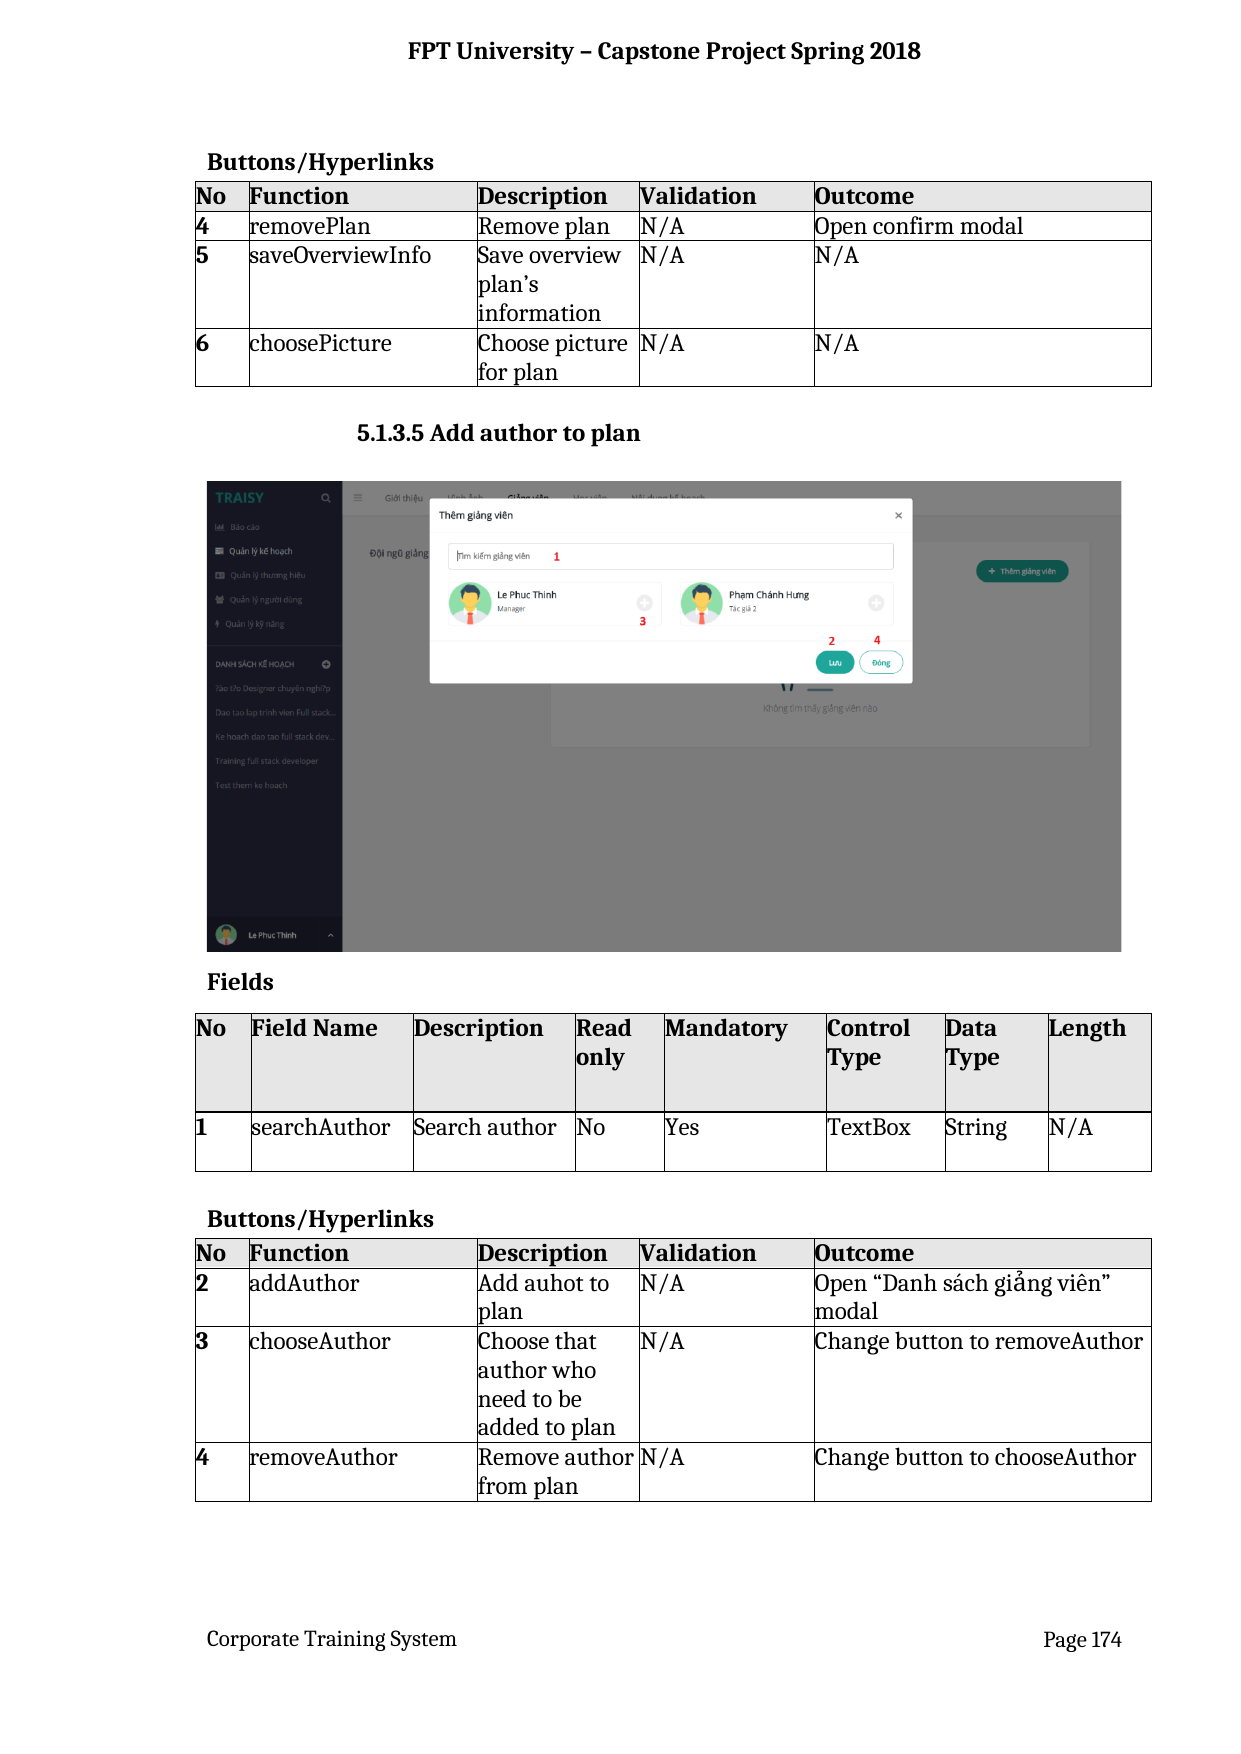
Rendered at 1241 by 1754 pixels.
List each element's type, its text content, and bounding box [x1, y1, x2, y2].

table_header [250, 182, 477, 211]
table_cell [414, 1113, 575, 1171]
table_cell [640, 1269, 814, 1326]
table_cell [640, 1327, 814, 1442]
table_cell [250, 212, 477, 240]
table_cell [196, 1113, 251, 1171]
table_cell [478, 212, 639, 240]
picture [206, 481, 1122, 952]
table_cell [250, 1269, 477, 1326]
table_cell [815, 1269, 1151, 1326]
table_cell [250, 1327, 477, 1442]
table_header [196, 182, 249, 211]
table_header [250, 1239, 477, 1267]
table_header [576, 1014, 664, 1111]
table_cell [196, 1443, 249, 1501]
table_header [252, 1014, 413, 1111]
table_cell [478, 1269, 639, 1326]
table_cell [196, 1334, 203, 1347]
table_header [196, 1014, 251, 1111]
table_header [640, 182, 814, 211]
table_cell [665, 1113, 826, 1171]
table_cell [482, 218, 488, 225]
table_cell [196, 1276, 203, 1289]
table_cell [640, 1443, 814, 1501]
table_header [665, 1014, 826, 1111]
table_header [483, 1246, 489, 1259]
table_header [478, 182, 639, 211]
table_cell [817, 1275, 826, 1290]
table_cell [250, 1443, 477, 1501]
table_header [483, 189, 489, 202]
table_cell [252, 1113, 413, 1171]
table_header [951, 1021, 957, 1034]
text Buttons/Hyperlinks [207, 1204, 1122, 1233]
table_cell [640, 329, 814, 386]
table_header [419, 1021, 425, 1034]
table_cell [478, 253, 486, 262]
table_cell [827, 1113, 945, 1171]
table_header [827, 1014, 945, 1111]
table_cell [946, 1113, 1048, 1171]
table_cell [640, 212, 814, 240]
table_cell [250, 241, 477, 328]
subtitle 5.1.3.5 Add author to plan [357, 419, 1124, 448]
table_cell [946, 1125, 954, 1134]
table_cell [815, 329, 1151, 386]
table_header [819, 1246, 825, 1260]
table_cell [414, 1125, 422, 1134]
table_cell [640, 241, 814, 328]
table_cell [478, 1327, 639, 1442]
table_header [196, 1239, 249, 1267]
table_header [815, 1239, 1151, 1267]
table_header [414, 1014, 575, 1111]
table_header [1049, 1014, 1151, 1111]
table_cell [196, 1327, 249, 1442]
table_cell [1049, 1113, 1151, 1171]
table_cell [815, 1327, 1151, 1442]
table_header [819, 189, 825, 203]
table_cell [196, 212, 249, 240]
text Buttons/Hyperlinks [207, 148, 1122, 176]
text Fields [207, 968, 1122, 997]
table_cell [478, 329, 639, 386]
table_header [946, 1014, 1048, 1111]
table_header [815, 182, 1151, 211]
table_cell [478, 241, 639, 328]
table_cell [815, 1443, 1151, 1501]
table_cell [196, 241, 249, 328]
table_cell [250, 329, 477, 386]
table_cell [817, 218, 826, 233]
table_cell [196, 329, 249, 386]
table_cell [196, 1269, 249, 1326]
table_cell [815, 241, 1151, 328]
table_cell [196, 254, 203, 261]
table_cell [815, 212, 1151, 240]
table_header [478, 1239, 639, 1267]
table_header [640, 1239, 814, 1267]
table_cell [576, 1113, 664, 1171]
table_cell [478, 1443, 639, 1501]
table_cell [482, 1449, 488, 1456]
